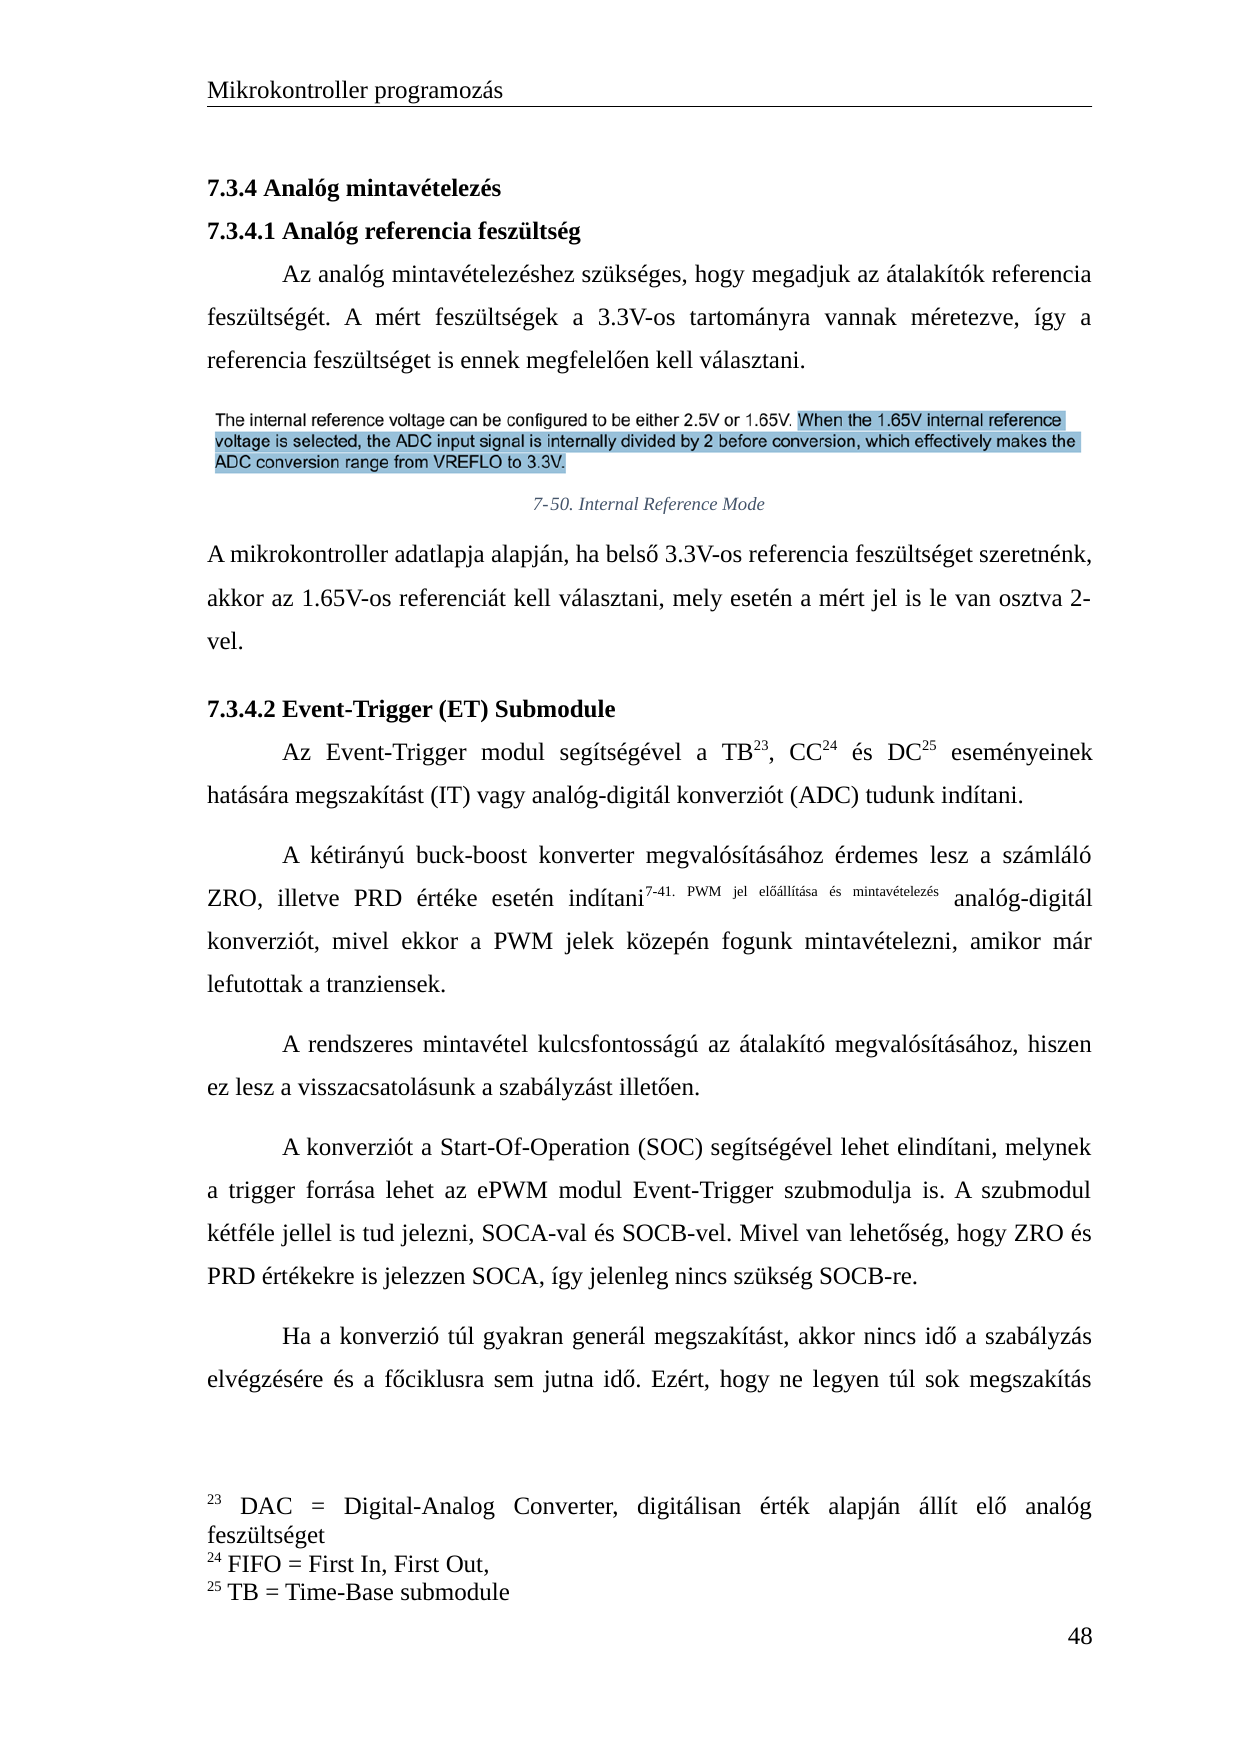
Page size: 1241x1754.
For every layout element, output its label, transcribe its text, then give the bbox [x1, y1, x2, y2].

text A konverziót a Start-Of-Operation (SOC) segítségével lehet elindítani, melynek a trigger forrása lehet az ePWM modul Event-Trigger szubmodulja is. A szubmodul kétféle jellel is tud jelezni, SOCA-val és SOCB-vel. Mivel van lehetőség, hogy ZRO és PRD értékekre is jelezzen SOCA, így jelenleg nincs szükség SOCB-re. [207, 1132, 1092, 1290]
text Az Event-Trigger modul segítségével a TB, CC és DC eseményeinek hatására megszakítást (IT) vagy analóg-digitál konverziót (ADC) tudunk indítani. [207, 737, 1092, 809]
subtitle Analóg referencia feszültség [207, 216, 1092, 244]
picture [206, 405, 1093, 479]
text Az analóg mintavételezéshez szükséges, hogy megadjuk az átalakítók referencia feszültségét. A mért feszültségek a 3.3V-os tartományra vannak méretezve, így a referencia feszültséget is ennek megfelelően kell választani. [207, 259, 1092, 374]
subtitle Event-Trigger (ET) Submodule [207, 694, 1092, 723]
subtitle Analóg mintavételezés [207, 173, 1092, 201]
text A rendszeres mintavétel kulcsfontosságú az átalakító megvalósításához, hiszen ez lesz a visszacsatolásunk a szabályzást illetően. [207, 1029, 1092, 1101]
text A mikrokontroller adatlapja alapján, ha belső 3.3V-os referencia feszültséget szeretnénk, akkor az 1.65V-os referenciát kell választani, mely esetén a mért jel is le van osztva 2-vel. [207, 539, 1092, 654]
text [207, 1321, 1092, 1393]
